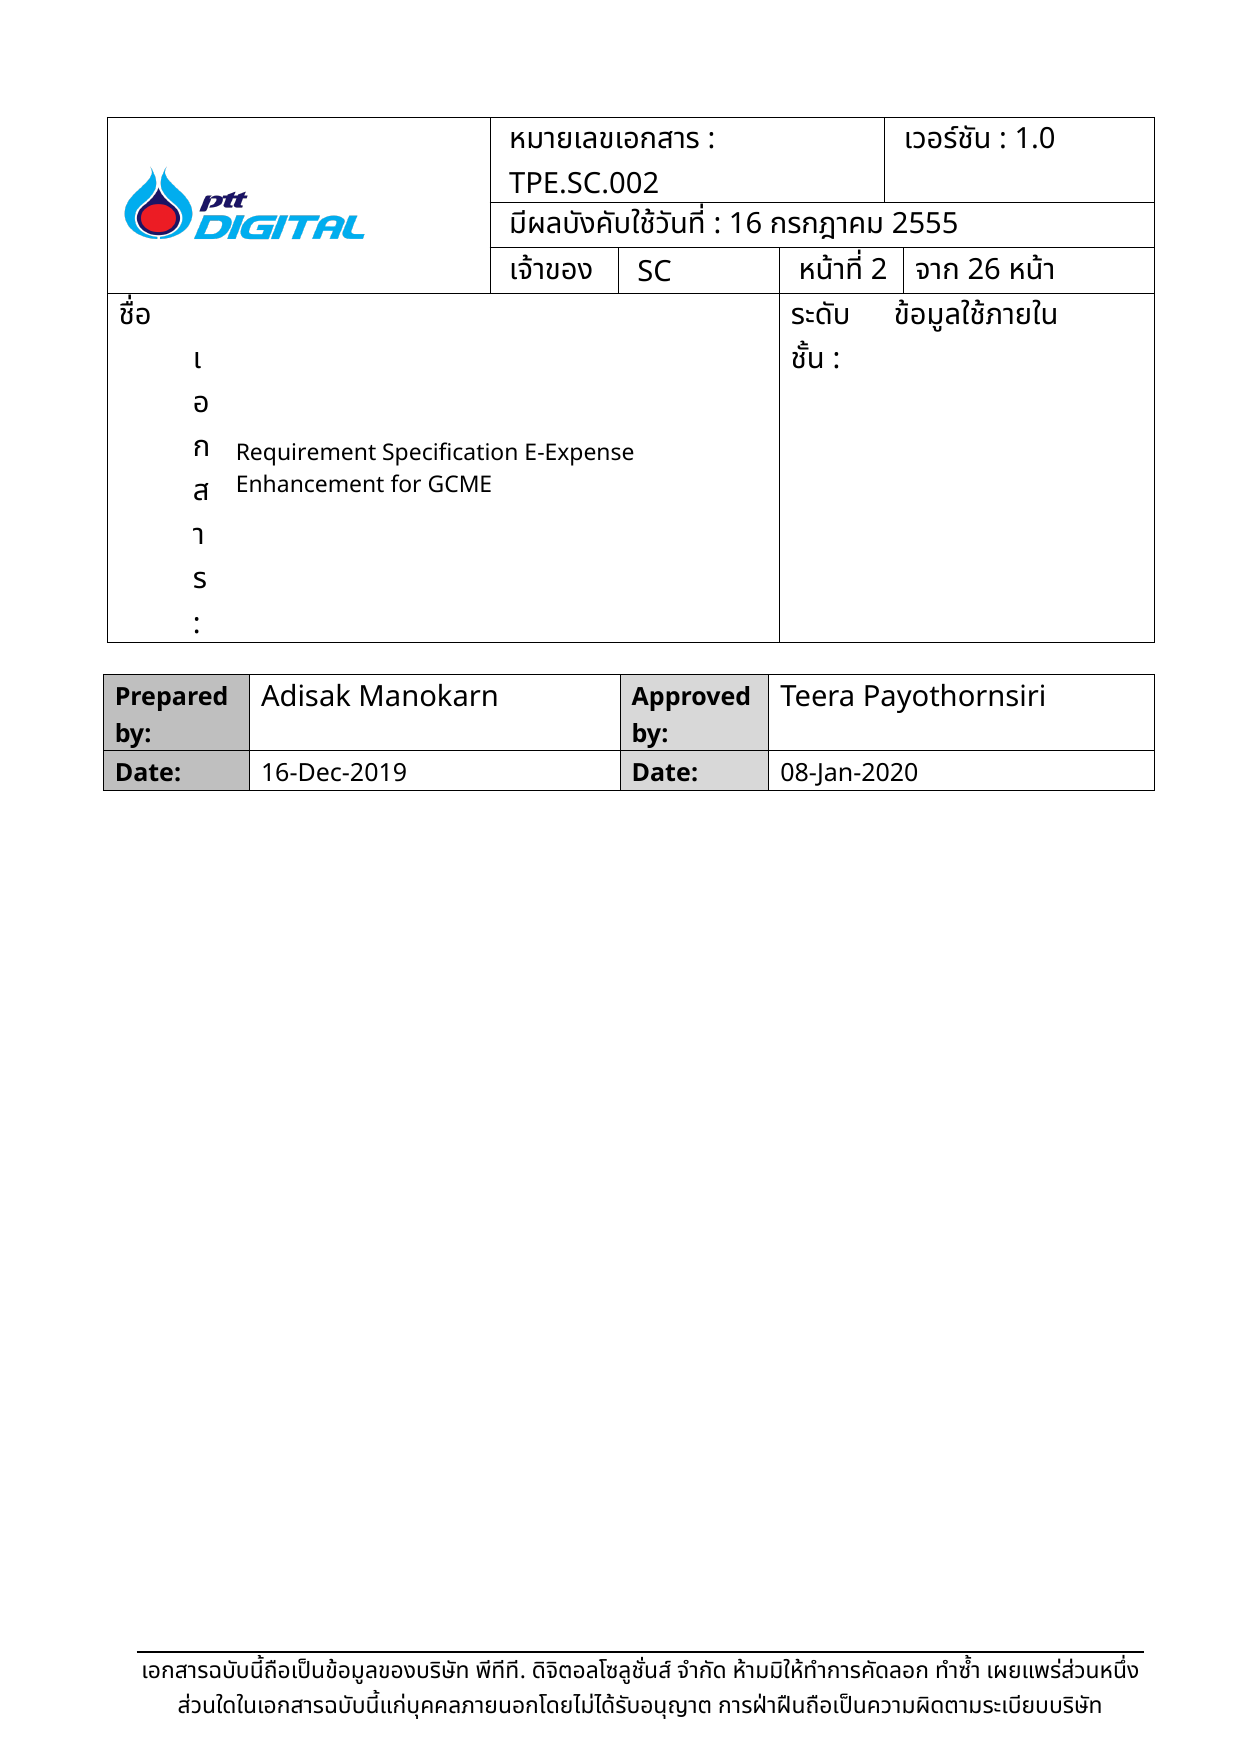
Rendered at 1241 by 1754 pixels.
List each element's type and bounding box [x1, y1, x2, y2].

picture [118, 145, 368, 265]
